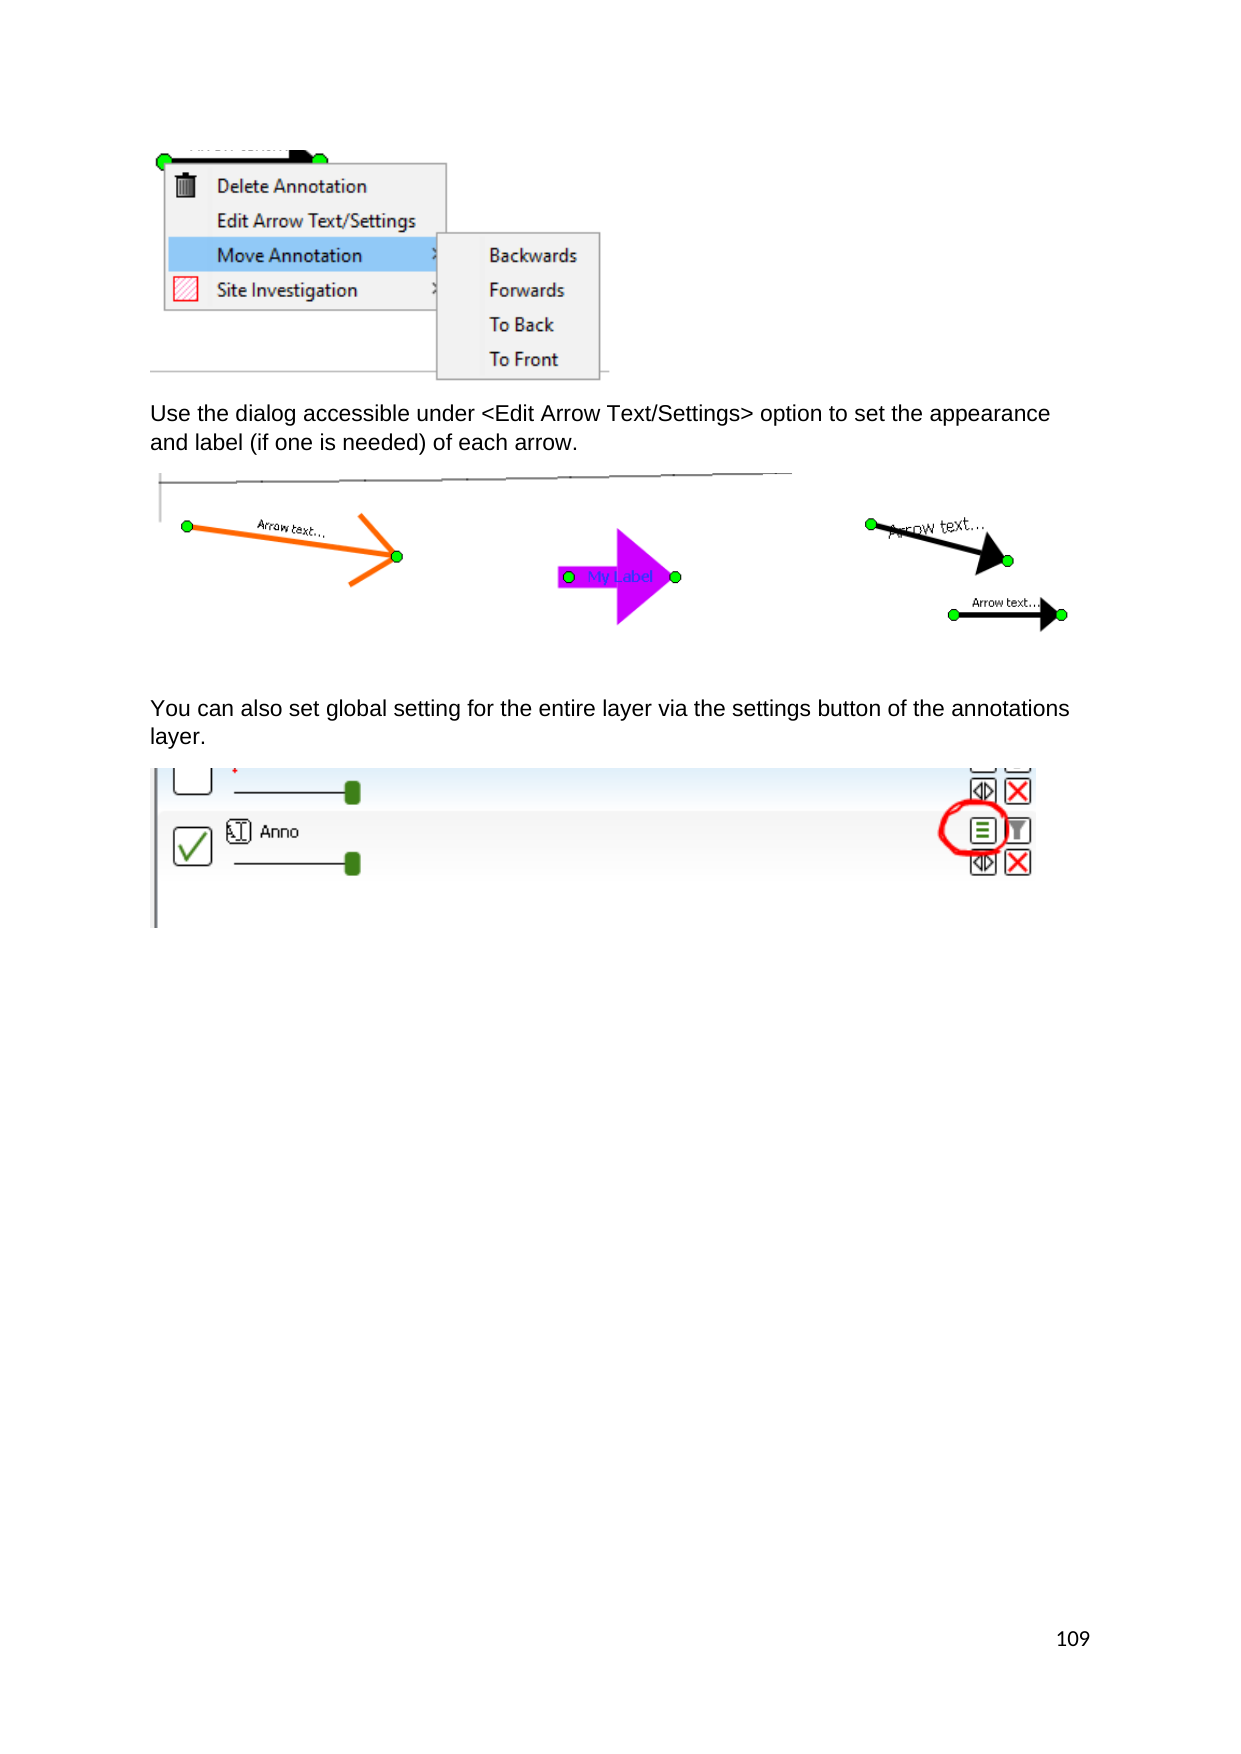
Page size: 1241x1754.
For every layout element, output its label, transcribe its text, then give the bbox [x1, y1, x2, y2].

text You can also set global setting for the entire layer via the settings button of the annotations layer. [150, 694, 1090, 749]
picture [150, 473, 1091, 676]
picture [150, 150, 610, 382]
picture [150, 768, 1036, 928]
text Use the dialog accessible under <Edit Arrow Text/Settings> option to set the appearance and label (if one is needed) of each arrow. [150, 400, 1090, 455]
